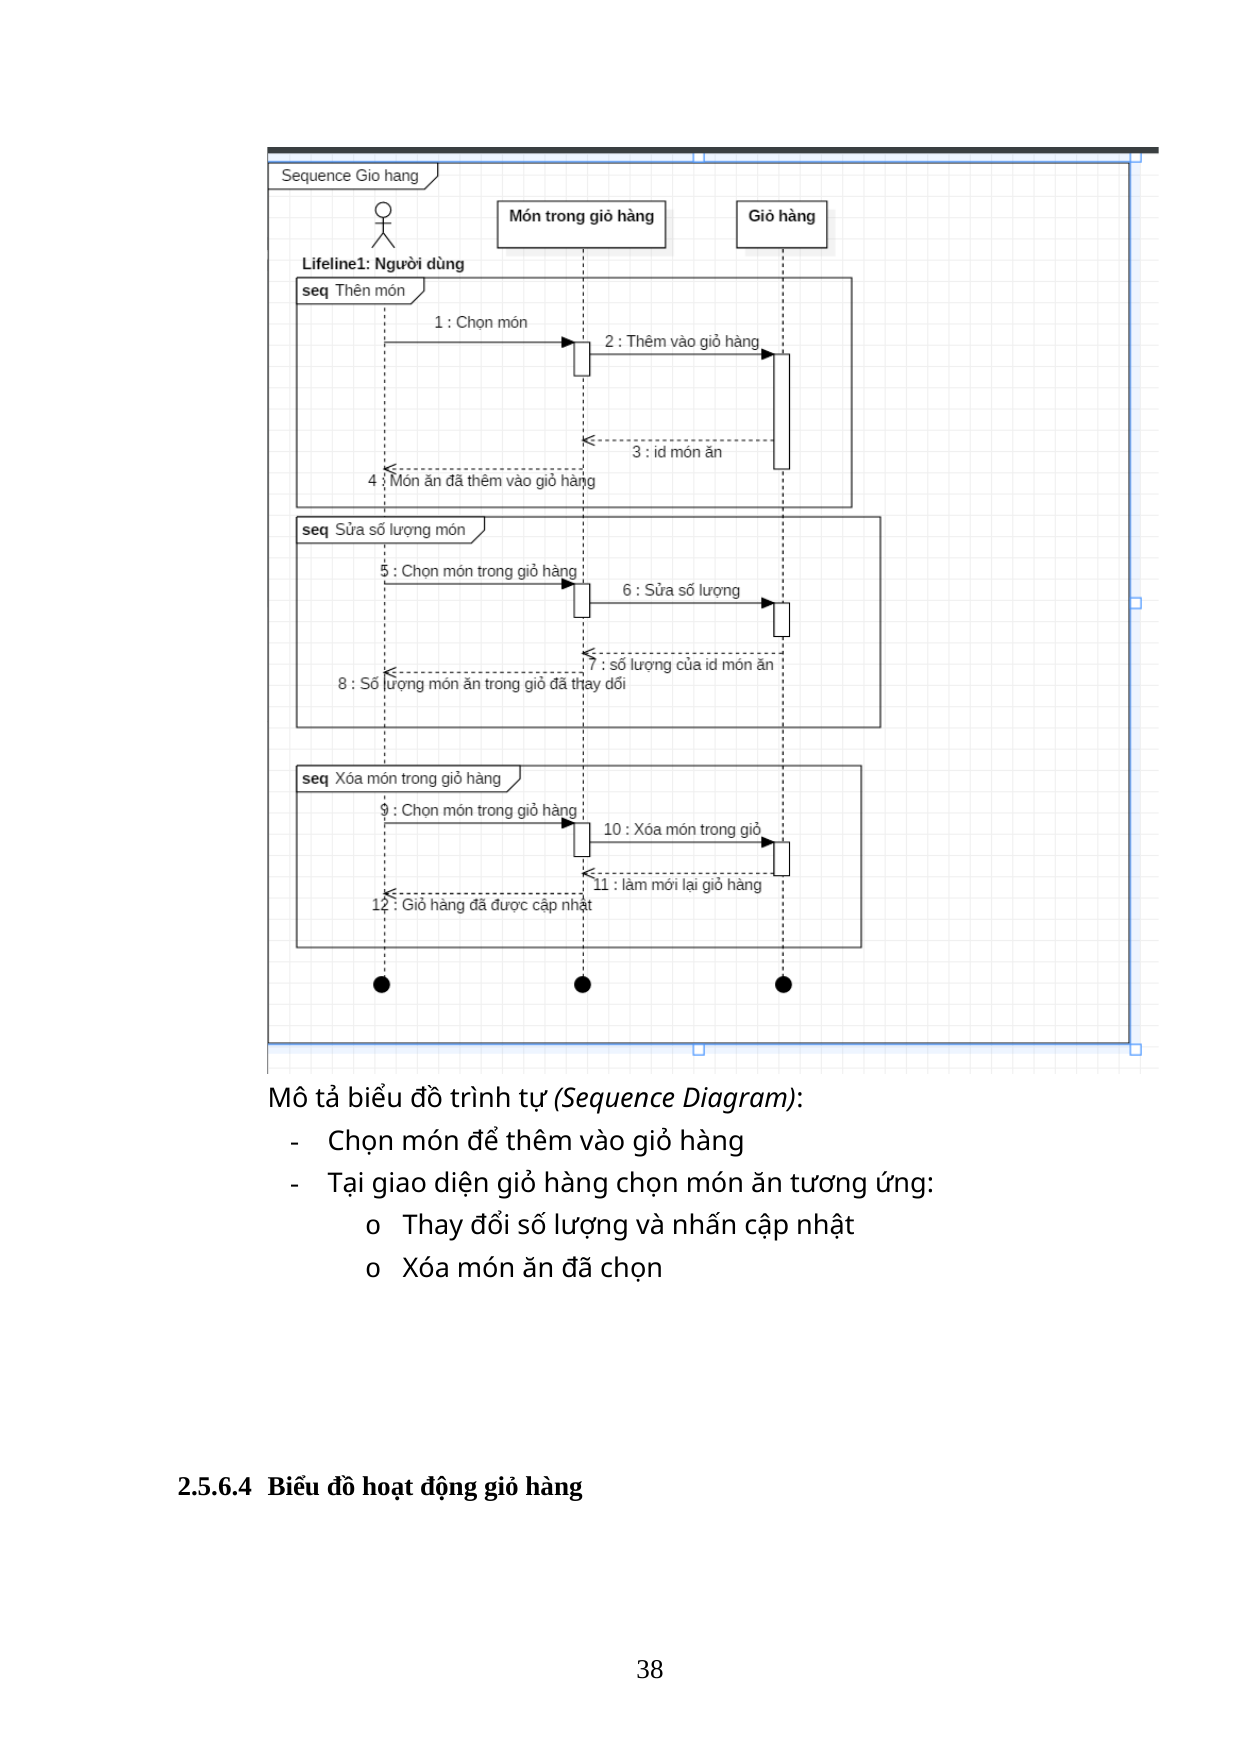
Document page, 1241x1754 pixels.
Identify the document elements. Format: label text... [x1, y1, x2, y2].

picture [267, 147, 1159, 1074]
list Tại giao diện giỏ hàng chọn món ăn tương ứng: [290, 1163, 1122, 1200]
list Xóa món ăn đã chọn [365, 1248, 1122, 1286]
list Thay đổi số lượng và nhấn cập nhật [365, 1206, 1122, 1243]
list Chọn món để thêm vào giỏ hàng [290, 1121, 1122, 1158]
list Biểu đồ hoạt động giỏ hàng [177, 1470, 1122, 1501]
list Mô tả biểu đồ trình tự (Sequence Diagram): [267, 1079, 1122, 1116]
